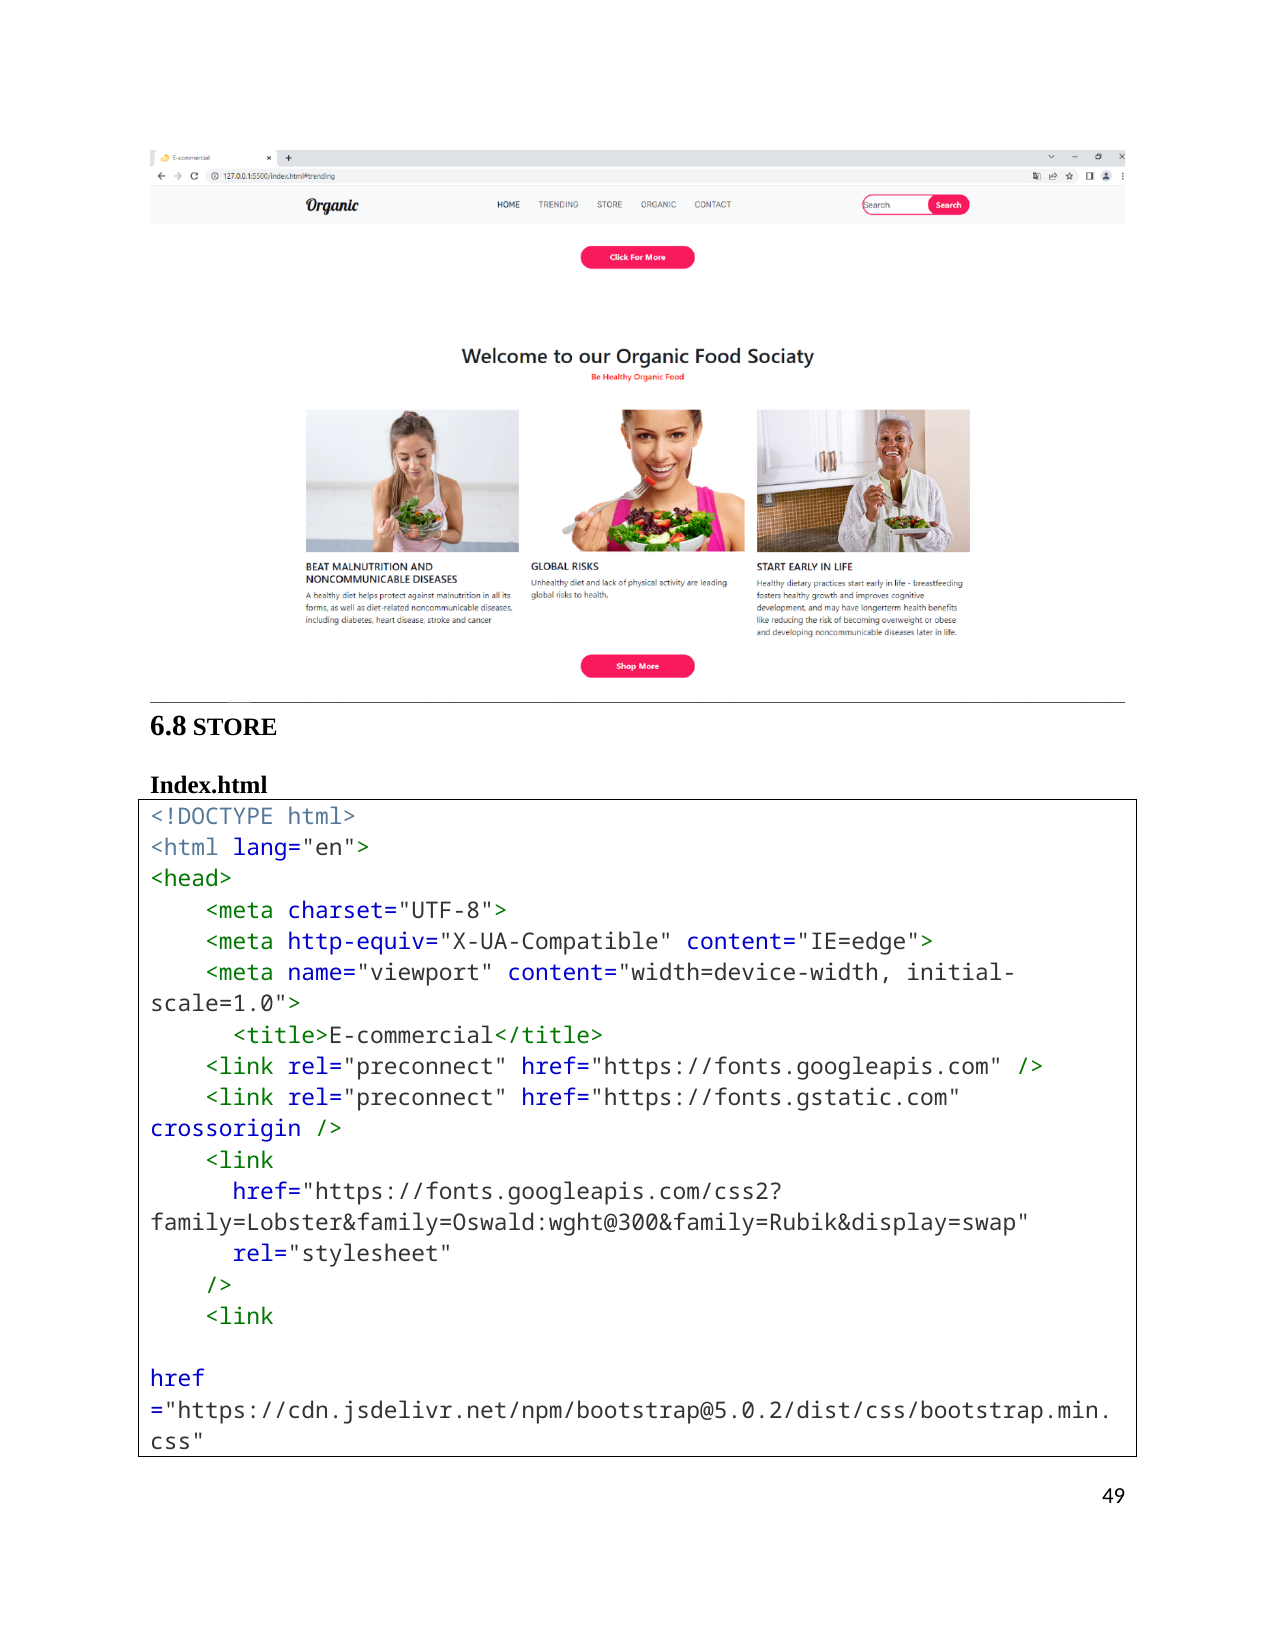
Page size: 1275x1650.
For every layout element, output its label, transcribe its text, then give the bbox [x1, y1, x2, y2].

text Index.html [150, 770, 1125, 799]
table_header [139, 800, 1136, 1456]
text 6.8 STORE [150, 708, 1125, 742]
picture [150, 150, 1125, 703]
